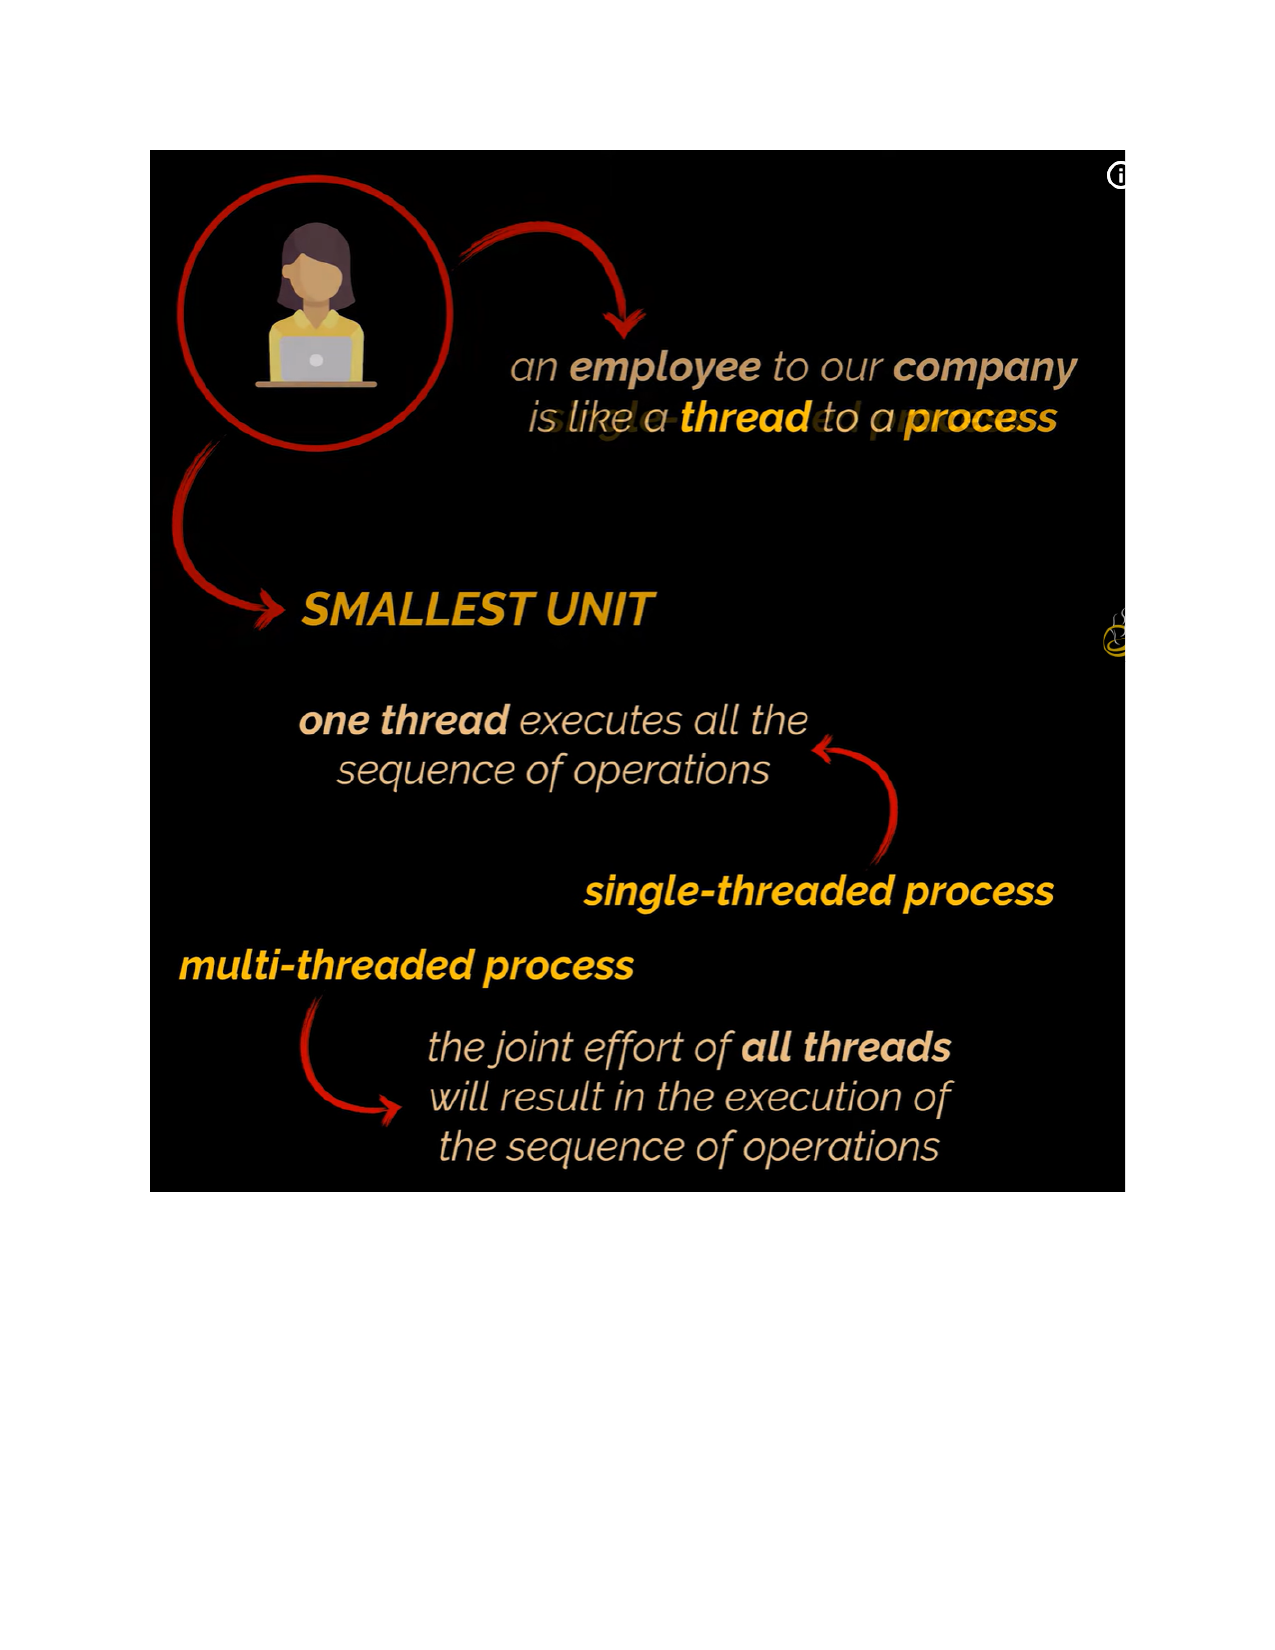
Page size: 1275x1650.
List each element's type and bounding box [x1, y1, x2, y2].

picture [150, 150, 1125, 1192]
